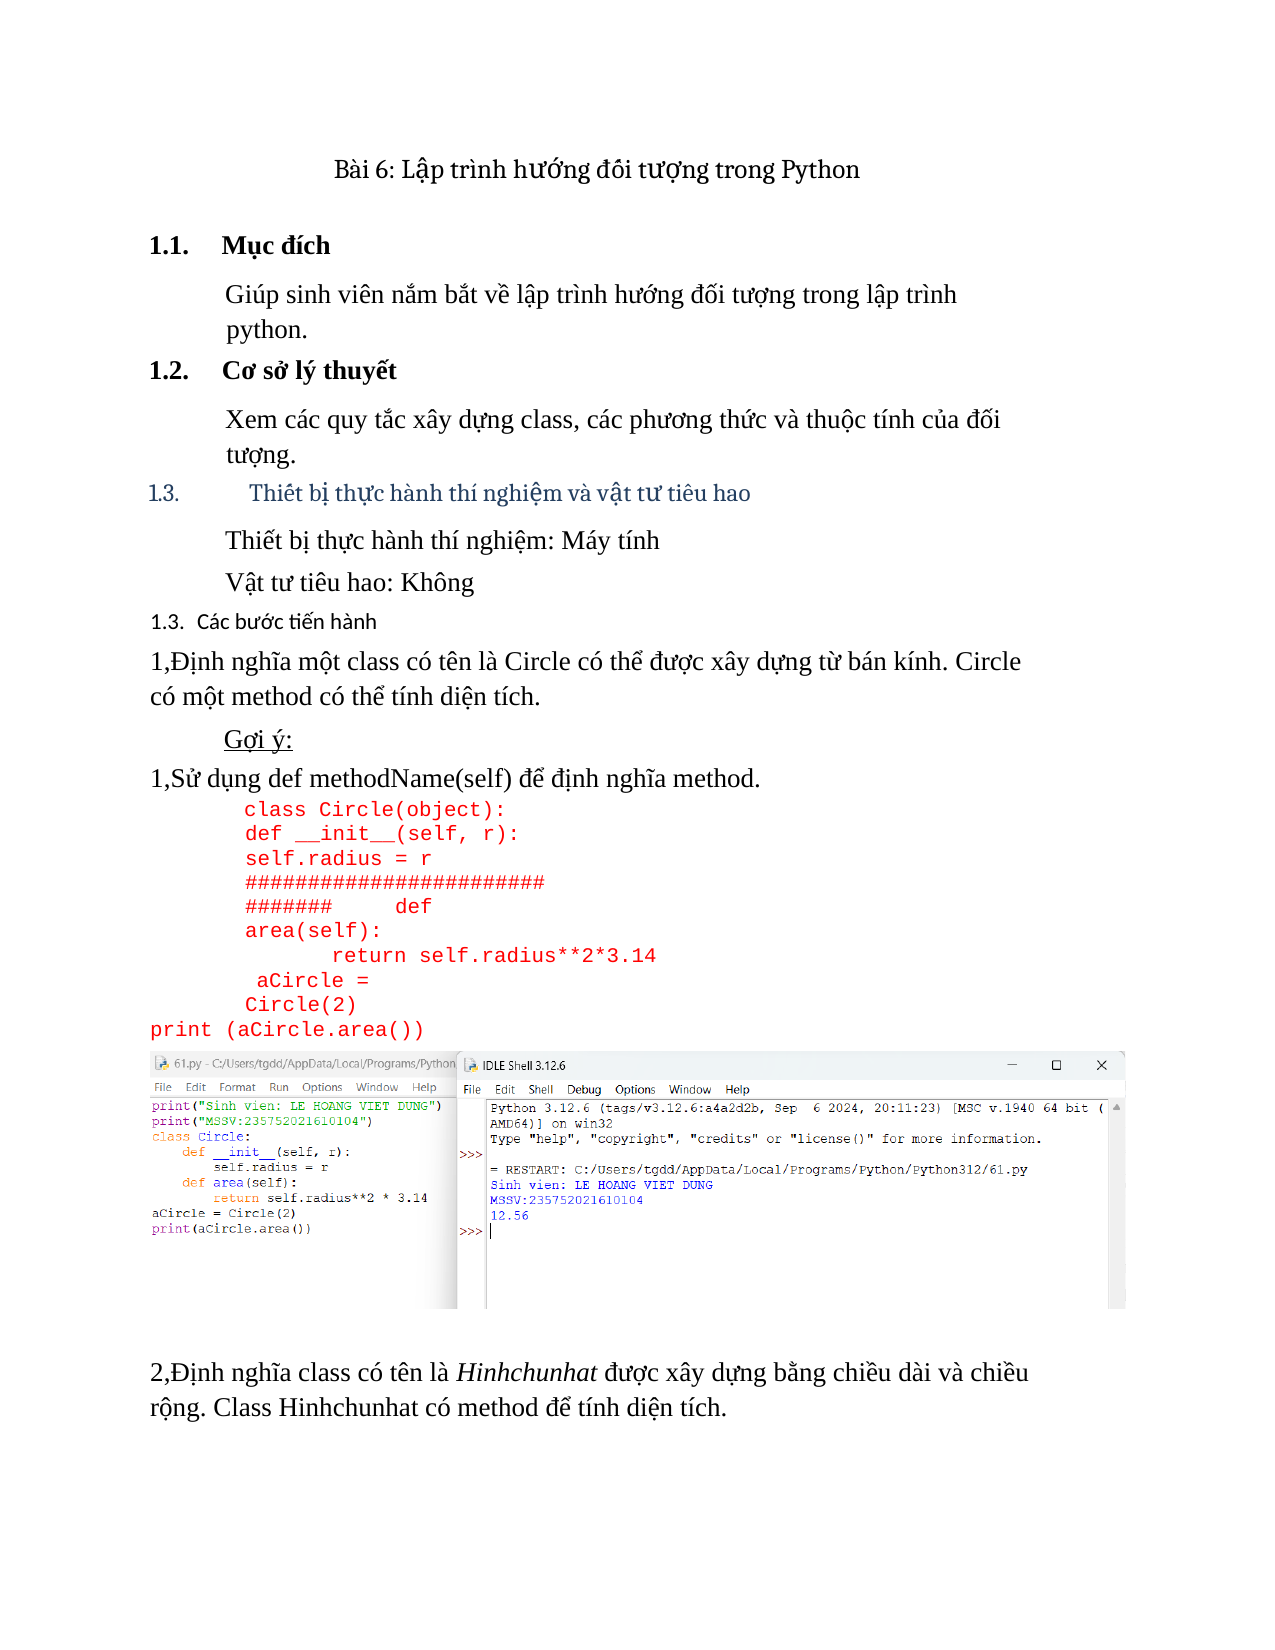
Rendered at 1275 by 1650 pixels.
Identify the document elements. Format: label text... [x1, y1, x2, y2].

text Xem các quy tắc xây dựng class, các phương thức và thuộc tính của đối tượng. [225, 403, 1044, 469]
text return self.radius**2*3.14 [244, 945, 1032, 969]
text print (aCircle.area()) [150, 1019, 1044, 1042]
text Vật tư tiêu hao: Không [225, 567, 1044, 598]
text Gợi ý: [223, 723, 1125, 754]
text Thiết bị thực hành thí nghiệm: Máy tính [225, 524, 1044, 555]
text 1.1. Mục đích [148, 229, 1125, 260]
text aCircle = Circle(2) [244, 970, 401, 1018]
text 2,Định nghĩa class có tên là Hinhchunhat được xây dựng bằng chiều dài và chiều rộng. Class Hinhchunhat có method để tính diện tích. [150, 1356, 1044, 1423]
subtitle 1.3. Thiết bị thực hành thí nghiệm và vật tư tiêu hao [148, 479, 1125, 507]
list Các bước tiến hành [150, 607, 1044, 635]
subtitle Bài 6: Lập trình hướng đối tượng trong Python [181, 154, 1013, 185]
text Giúp sinh viên nắm bắt về lập trình hướng đối tượng trong lập trình python. [225, 278, 1044, 344]
text 1,Sử dụng def methodName(self) để định nghĩa method. [150, 762, 1044, 793]
text class Circle(object): def __init__(self, r): self.radius = r ############################### def area(self): [244, 799, 551, 944]
text 1.2. Cơ sở lý thuyết [148, 354, 1125, 385]
picture [150, 1051, 1125, 1309]
text 1,Định nghĩa một class có tên là Circle có thể được xây dựng từ bán kính. Circle có một method có thể tính diện tích. [150, 645, 1044, 711]
